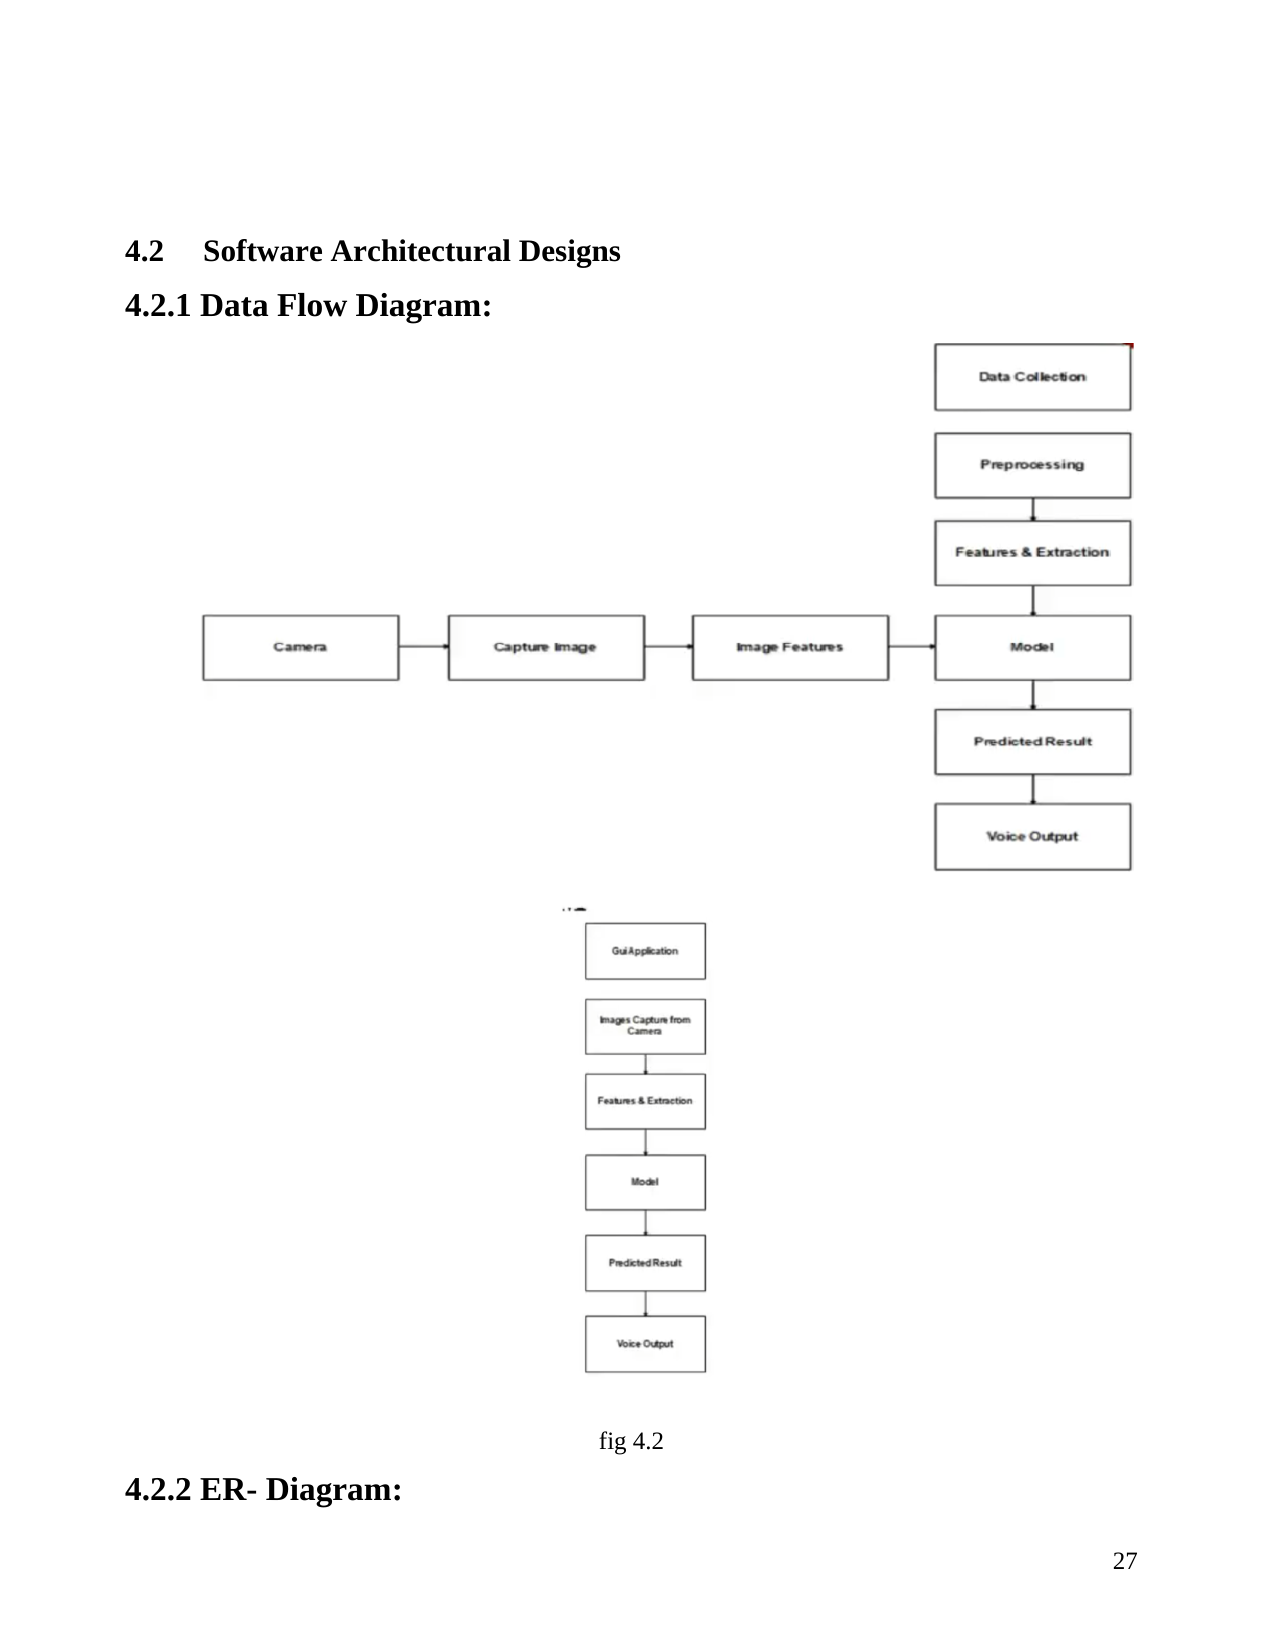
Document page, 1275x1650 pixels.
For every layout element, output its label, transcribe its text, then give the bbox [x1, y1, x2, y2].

text 4.2.2 ER- Diagram: [125, 1469, 1137, 1507]
text fig 4.2 [125, 1426, 1137, 1455]
picture [459, 900, 820, 1407]
picture [200, 343, 1134, 887]
text 4.2 Software Architectural Designs [125, 232, 1137, 268]
text 4.2.1 Data Flow Diagram: [125, 286, 1137, 324]
